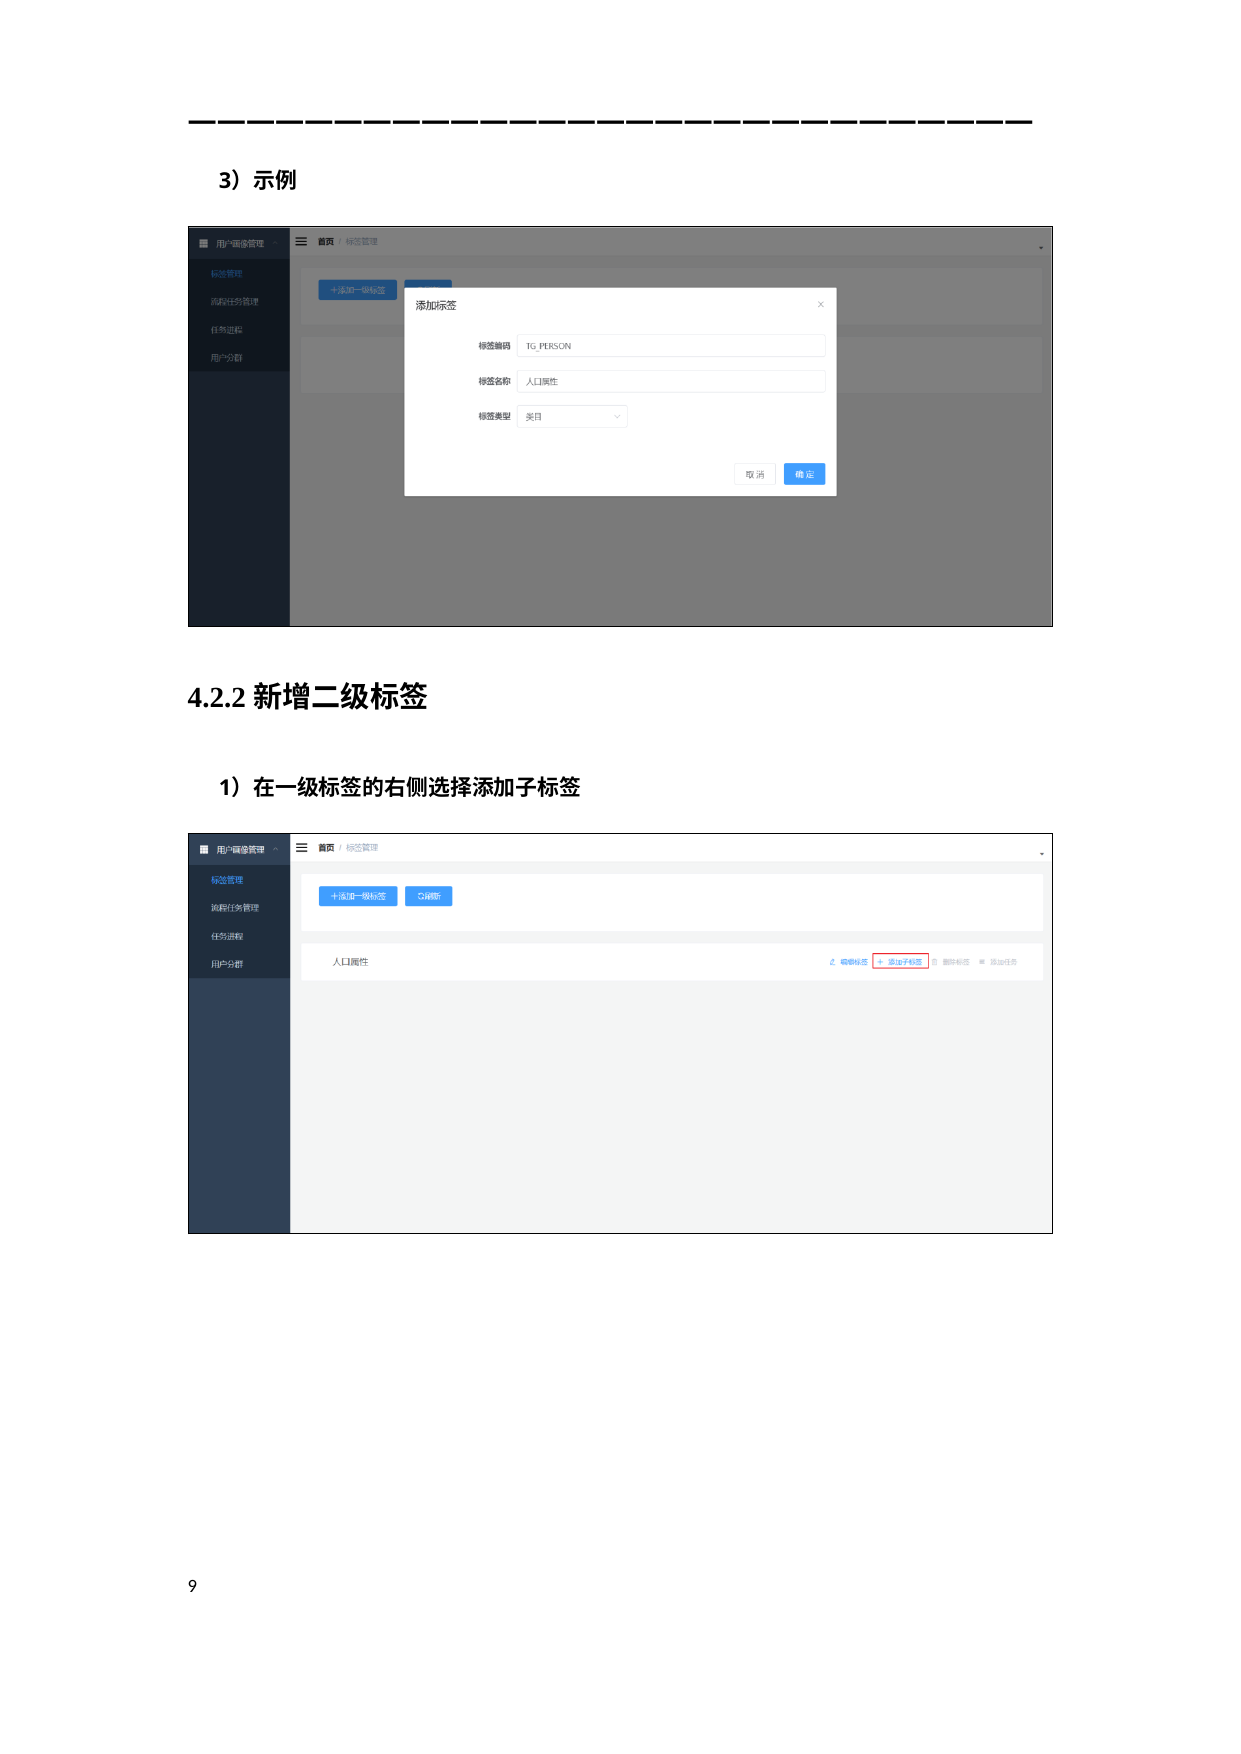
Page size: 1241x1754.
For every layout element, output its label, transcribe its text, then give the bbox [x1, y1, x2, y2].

picture [189, 834, 1052, 1233]
subtitle 1）在一级标签的右侧选择添加子标签 [187, 770, 1053, 802]
picture [189, 227, 1052, 626]
subtitle 3）示例 [187, 163, 1053, 196]
subtitle 4.2.2 新增二级标签 [187, 662, 1053, 727]
